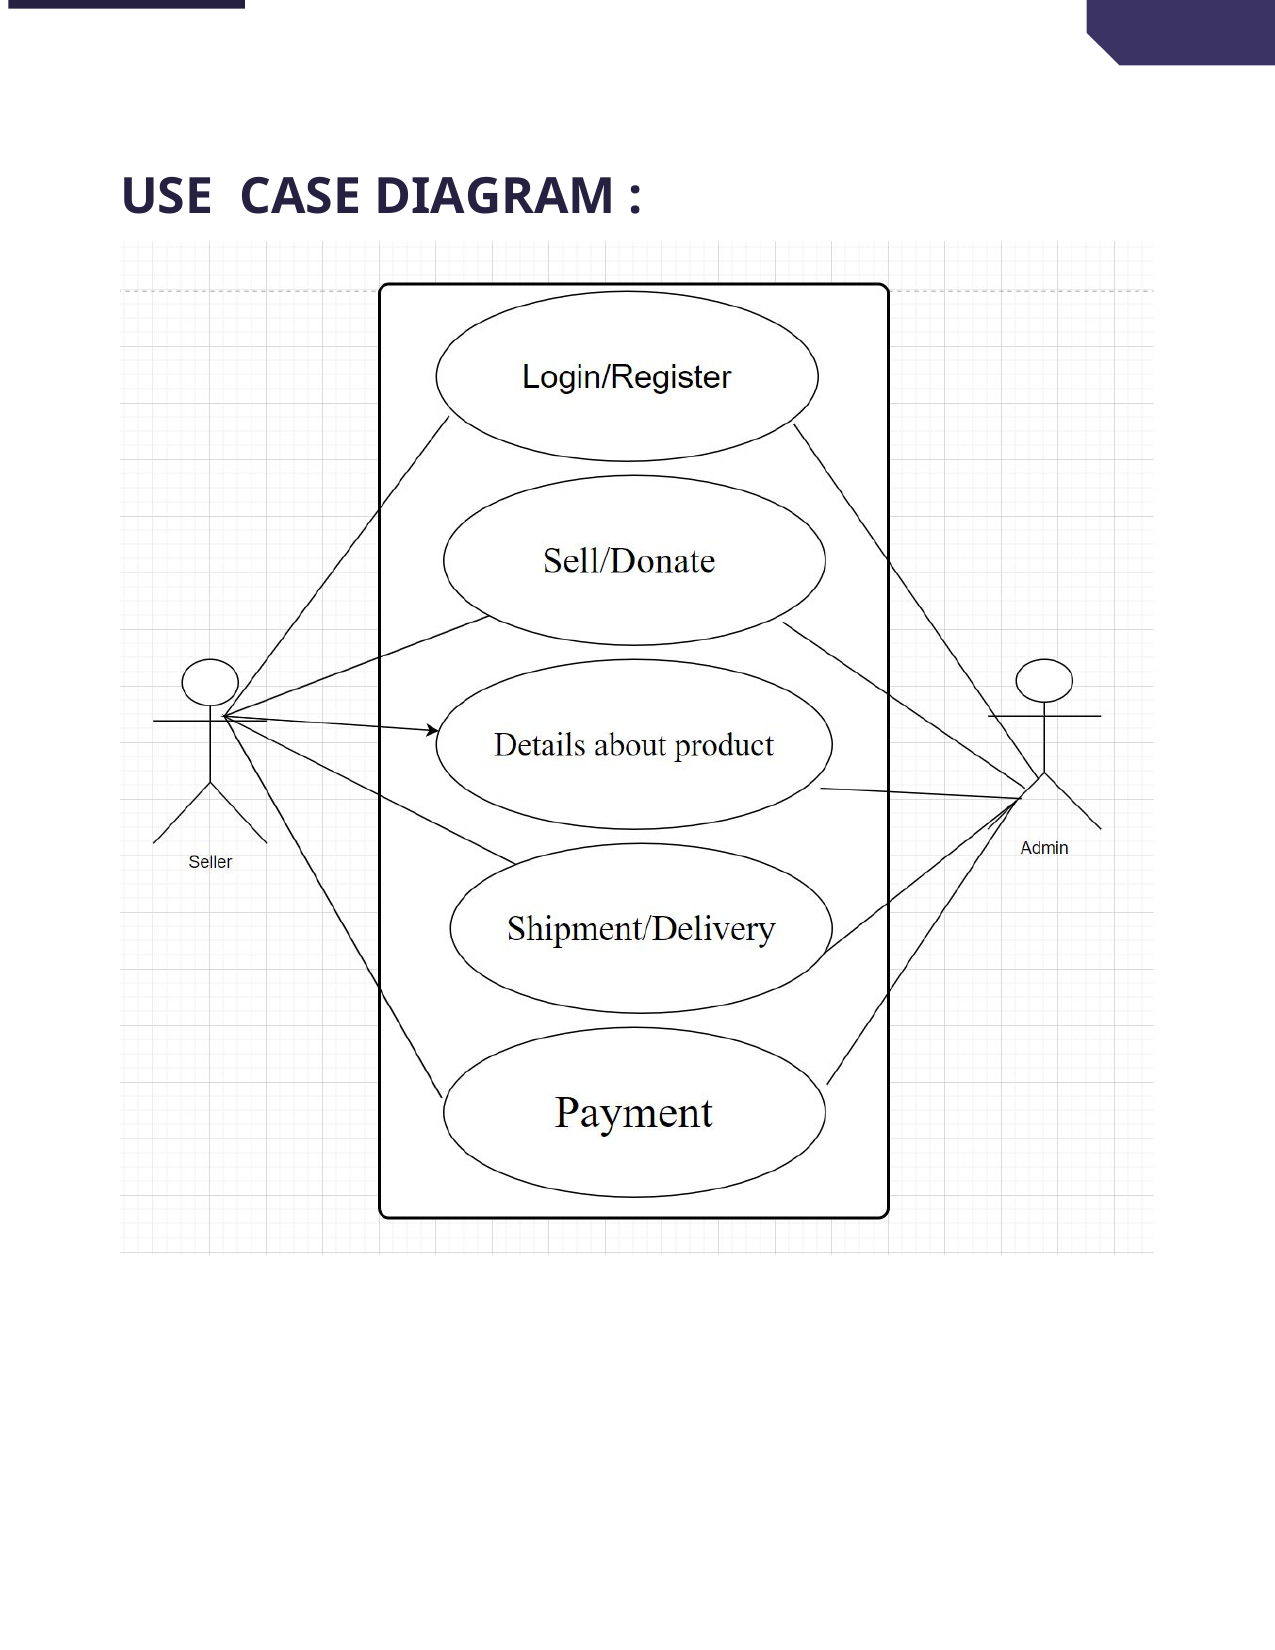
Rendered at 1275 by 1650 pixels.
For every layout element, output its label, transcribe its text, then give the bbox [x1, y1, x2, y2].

subtitle Use Case Diagram : [120, 160, 1155, 228]
picture [120, 241, 1154, 1255]
